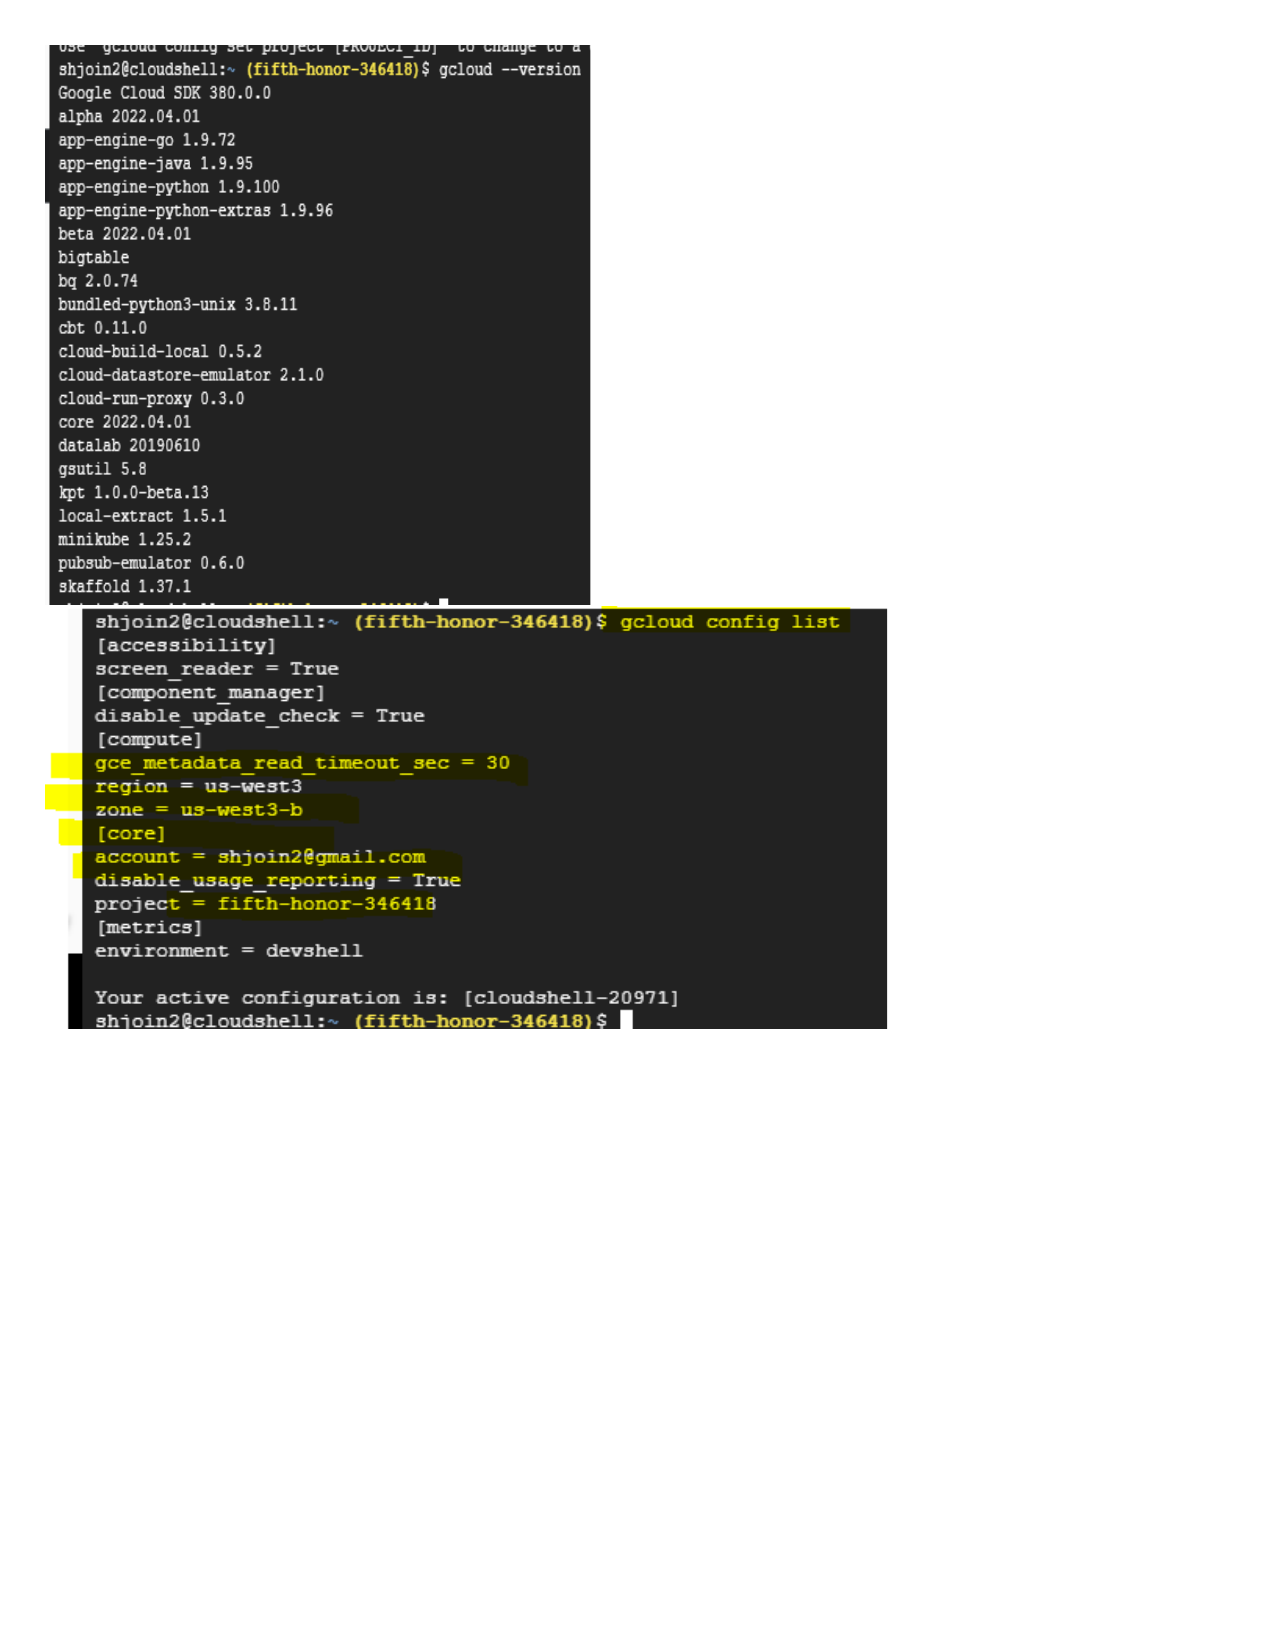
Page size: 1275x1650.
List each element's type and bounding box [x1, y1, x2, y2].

picture [45, 45, 591, 605]
picture [45, 606, 888, 1029]
